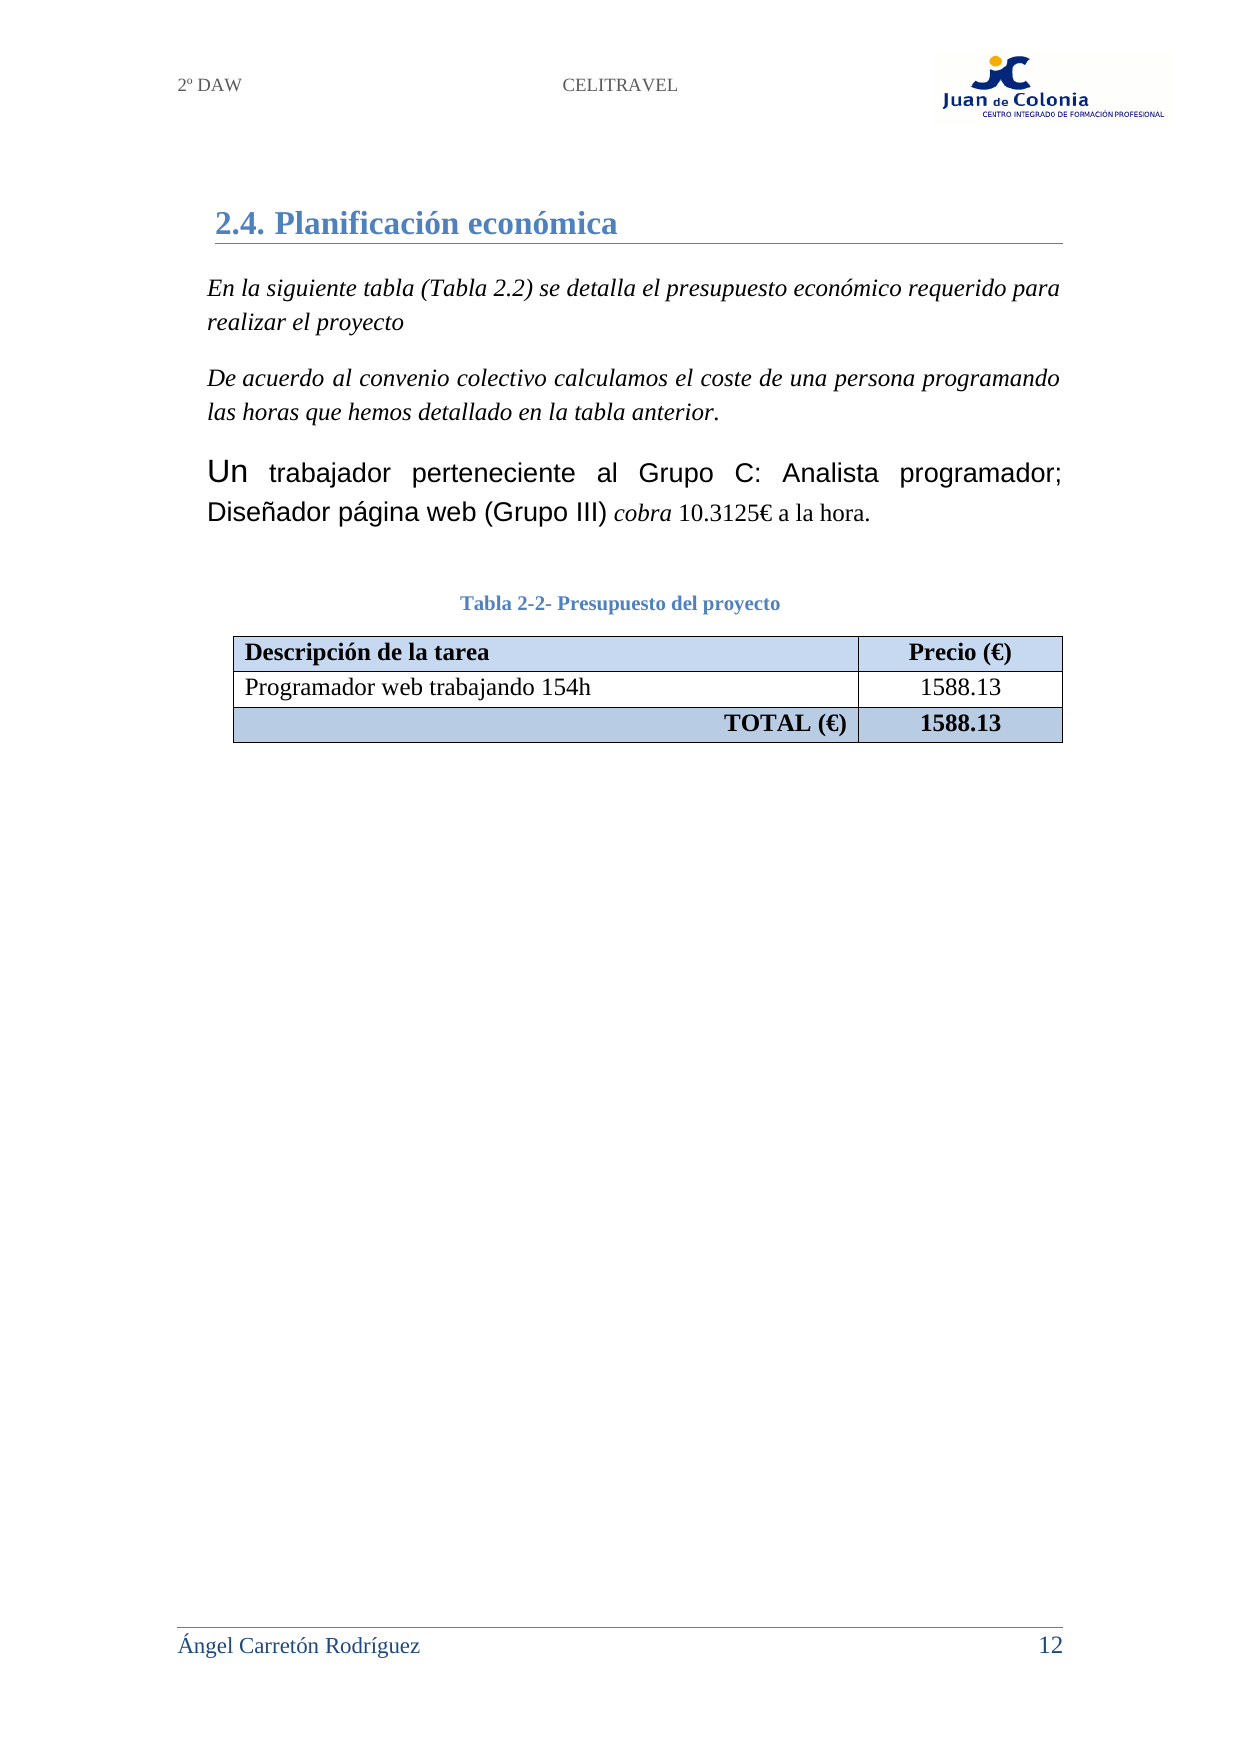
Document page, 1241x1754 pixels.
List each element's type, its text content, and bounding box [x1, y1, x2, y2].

table_cell Programador web trabajando 154h [234, 672, 858, 707]
text De acuerdo al convenio colectivo calculamos el coste de una persona programando las horas que hemos detallado en la tabla anterior. [207, 363, 1063, 426]
table_header Descripción de la tarea [234, 637, 858, 671]
table_cell 1588.13 [859, 708, 1062, 742]
table_header Precio (€) [859, 637, 1062, 671]
subtitle Planificación económica [215, 203, 1063, 243]
text En la siguiente tabla (Tabla 2.2) se detalla el presupuesto económico requerido para realizar el proyecto [207, 273, 1063, 336]
table_cell 1588.13 [859, 672, 1062, 707]
picture [933, 51, 1175, 126]
table_cell TOTAL (€) [234, 708, 858, 742]
text Un trabajador perteneciente al Grupo C: Analista programador; Diseñador página web (Grupo III) cobra 10.3125€ a la hora. [207, 452, 1063, 527]
